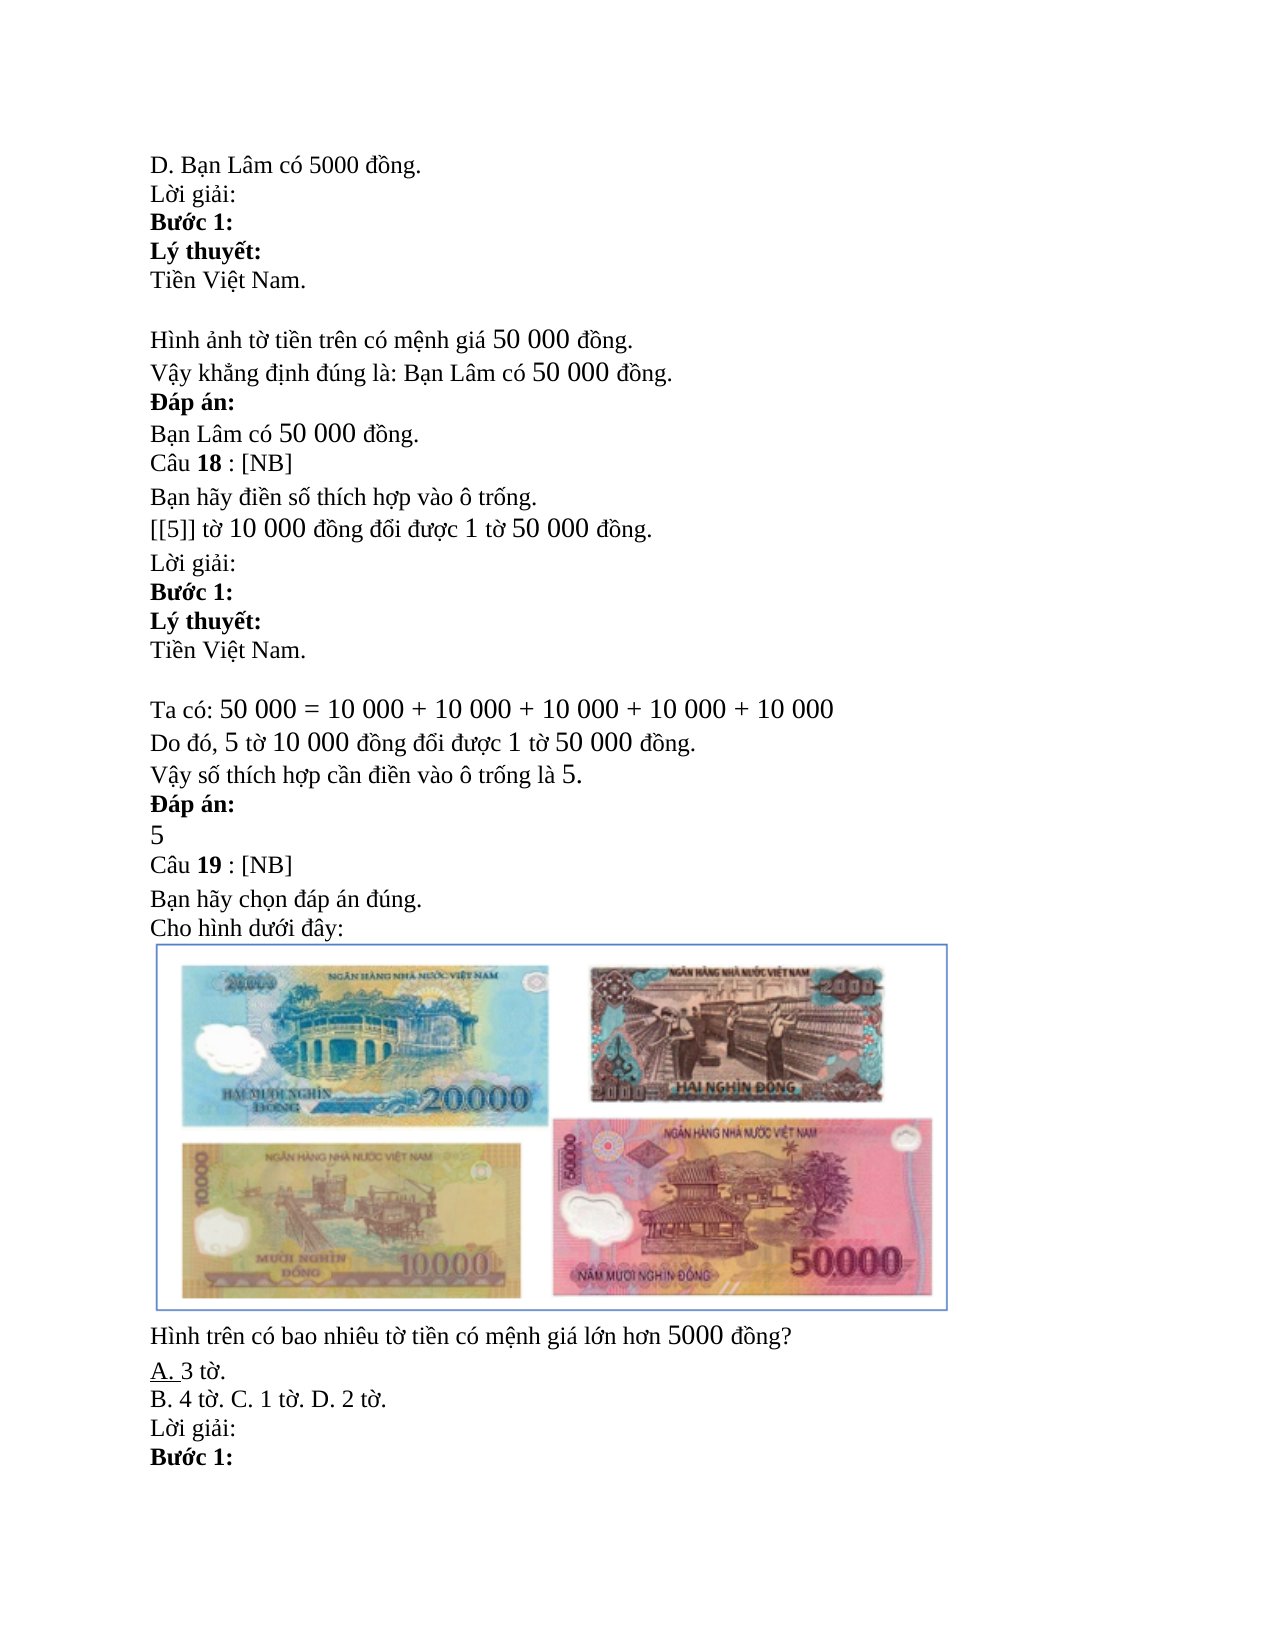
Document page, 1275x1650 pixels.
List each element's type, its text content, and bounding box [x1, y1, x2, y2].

text Lý thuyết: Tiền Việt Nam. Ta có: 50 000 = 10 000 + 10 000 + 10 000 + 10 000 + 10 000 Do đó, 5 tờ 10 000 đồng đổi được 1 tờ 50 000 đồng. Vậy số thích hợp cần điền vào ô trống là 5. Đáp án: 5 [150, 606, 1125, 851]
text Lời giải: [150, 548, 1125, 577]
text Lời giải: [150, 179, 1125, 207]
text Bước 1: [150, 577, 1125, 606]
text B. 4 tờ. C. 1 tờ. D. 2 tờ. [150, 1384, 1125, 1413]
text Câu 19 : [NB] [150, 851, 1125, 879]
text A. 3 tờ. [150, 1356, 1125, 1384]
text Bước 1: [150, 1442, 1125, 1471]
picture [150, 942, 948, 1319]
text Câu 18 : [NB] [150, 448, 1125, 477]
text Lý thuyết: Tiền Việt Nam. Hình ảnh tờ tiền trên có mệnh giá 50 000 đồng. Vậy khẳng định đúng là: Bạn Lâm có 50 000 đồng. Đáp án: Bạn Lâm có 50 000 đồng. [150, 236, 1125, 448]
text Lời giải: [150, 1413, 1125, 1442]
text D. Bạn Lâm có 5000 đồng. [150, 150, 1125, 179]
text Bước 1: [150, 207, 1125, 236]
text Bạn hãy điền số thích hợp vào ô trống. [[5]] tờ 10 000 đồng đổi được 1 tờ 50 000 đồng. [150, 482, 1125, 543]
